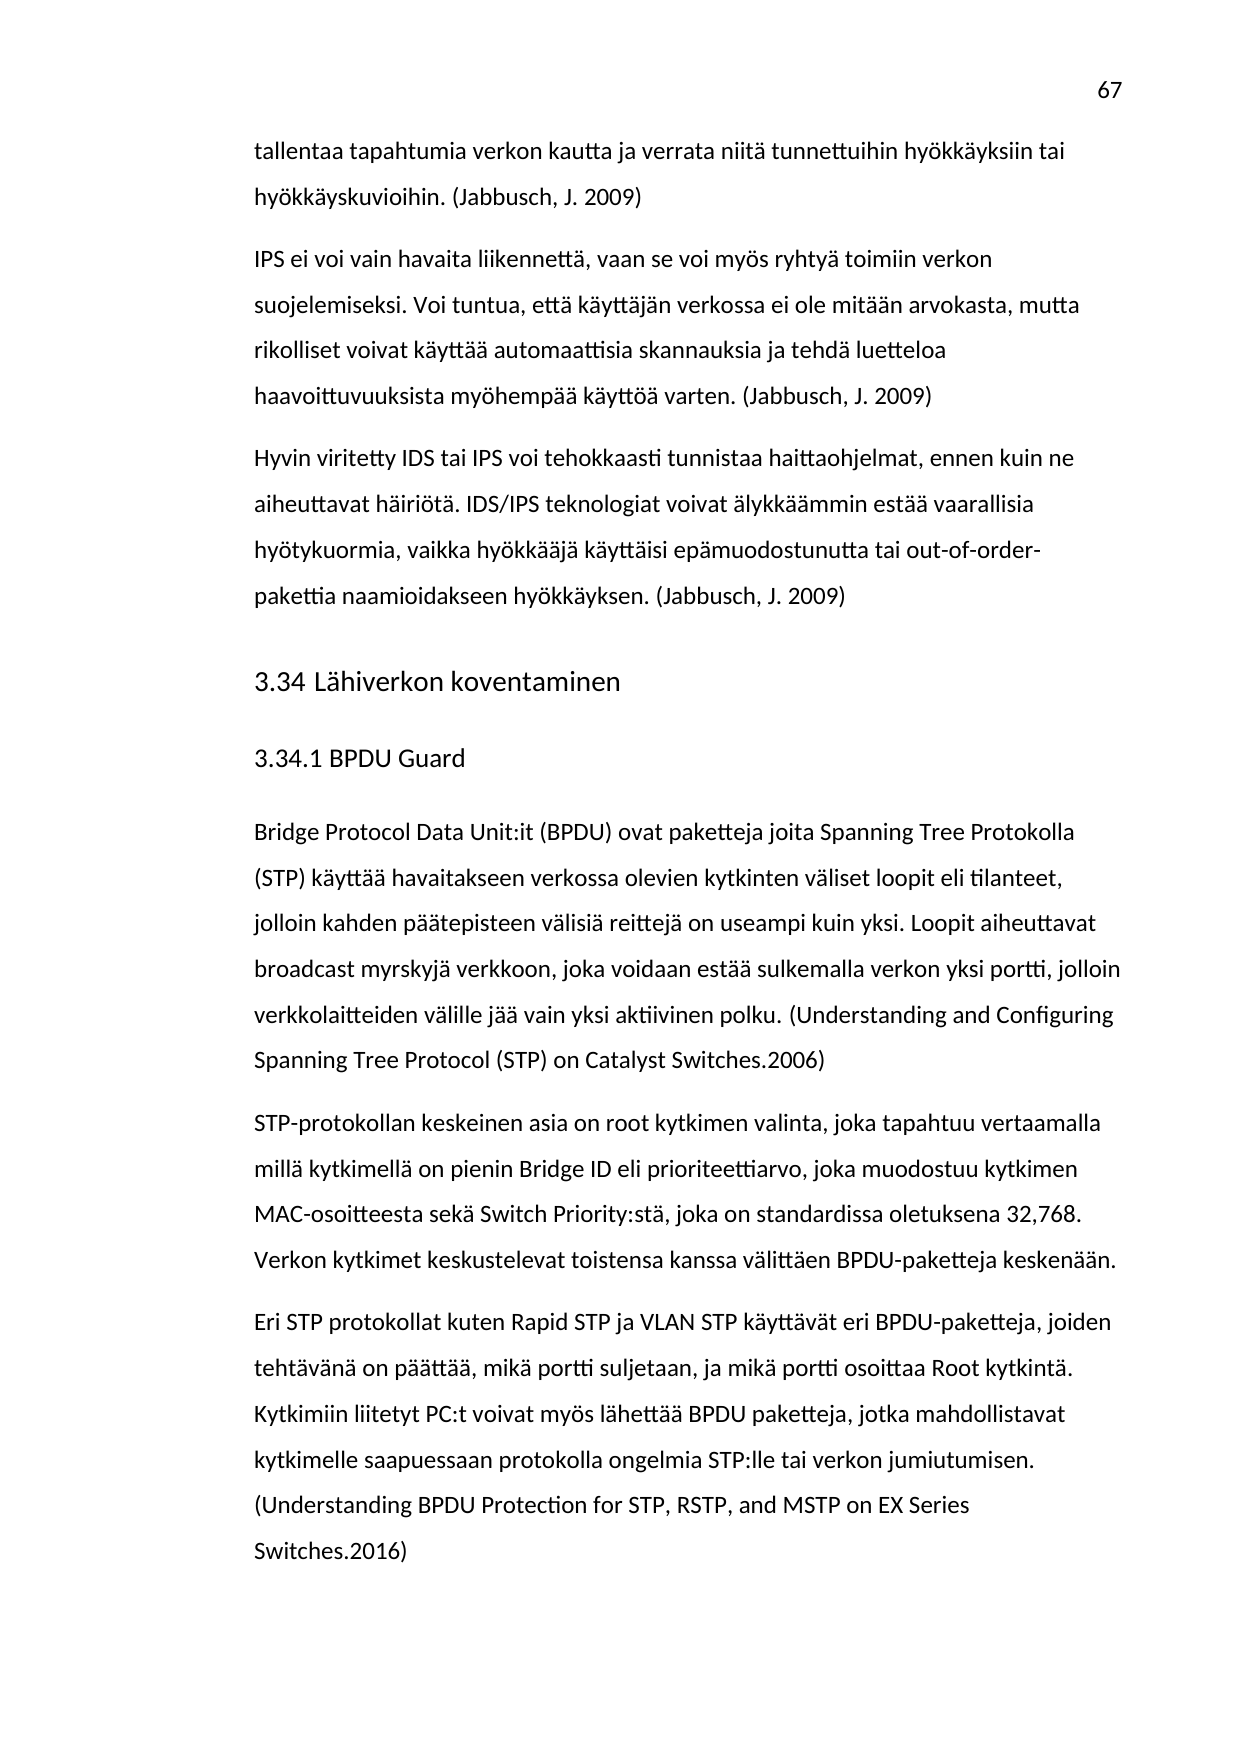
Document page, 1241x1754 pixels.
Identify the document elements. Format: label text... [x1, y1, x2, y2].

text STP-protokollan keskeinen asia on root kytkimen valinta, joka tapahtuu vertaamalla millä kytkimellä on pienin Bridge ID eli prioriteettiarvo, joka muodostuu kytkimen MAC-osoitteesta sekä Switch Priority:stä, joka on standardissa oletuksena 32,768. Verkon kytkimet keskustelevat toistensa kanssa välittäen BPDU-paketteja keskenään. [254, 1107, 1122, 1275]
text Bridge Protocol Data Unit:it (BPDU) ovat paketteja joita Spanning Tree Protokolla (STP) käyttää havaitakseen verkossa olevien kytkinten väliset loopit eli tilanteet, jolloin kahden päätepisteen välisiä reittejä on useampi kuin yksi. Loopit aiheuttavat broadcast myrskyjä verkkoon, joka voidaan estää sulkemalla verkon yksi portti, jolloin verkkolaitteiden välille jää vain yksi aktiivinen polku. (Understanding and Configuring Spanning Tree Protocol (STP) on Catalyst Switches.2006) [254, 816, 1122, 1075]
subtitle Lähiverkon koventaminen [254, 663, 1122, 699]
text Eri STP protokollat kuten Rapid STP ja VLAN STP käyttävät eri BPDU-paketteja, joiden tehtävänä on päättää, mikä portti suljetaan, ja mikä portti osoittaa Root kytkintä. Kytkimiin liitetyt PC:t voivat myös lähettää BPDU paketteja, jotka mahdollistavat kytkimelle saapuessaan protokolla ongelmia STP:lle tai verkon jumiutumisen. (Understanding BPDU Protection for STP, RSTP, and MSTP on EX Series Switches.2016) [254, 1307, 1122, 1566]
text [254, 135, 1122, 211]
subtitle BPDU Guard [254, 741, 1122, 774]
text IPS ei voi vain havaita liikennettä, vaan se voi myös ryhtyä toimiin verkon suojelemiseksi. Voi tuntua, että käyttäjän verkossa ei ole mitään arvokasta, mutta rikolliset voivat käyttää automaattisia skannauksia ja tehdä luetteloa haavoittuvuuksista myöhempää käyttöä varten. (Jabbusch, J. 2009) [254, 243, 1122, 411]
text Hyvin viritetty IDS tai IPS voi tehokkaasti tunnistaa haittaohjelmat, ennen kuin ne aiheuttavat häiriötä. IDS/IPS teknologiat voivat älykkäämmin estää vaarallisia hyötykuormia, vaikka hyökkääjä käyttäisi epämuodostunutta tai out-of-order- pakettia naamioidakseen hyökkäyksen. (Jabbusch, J. 2009) [254, 443, 1122, 610]
